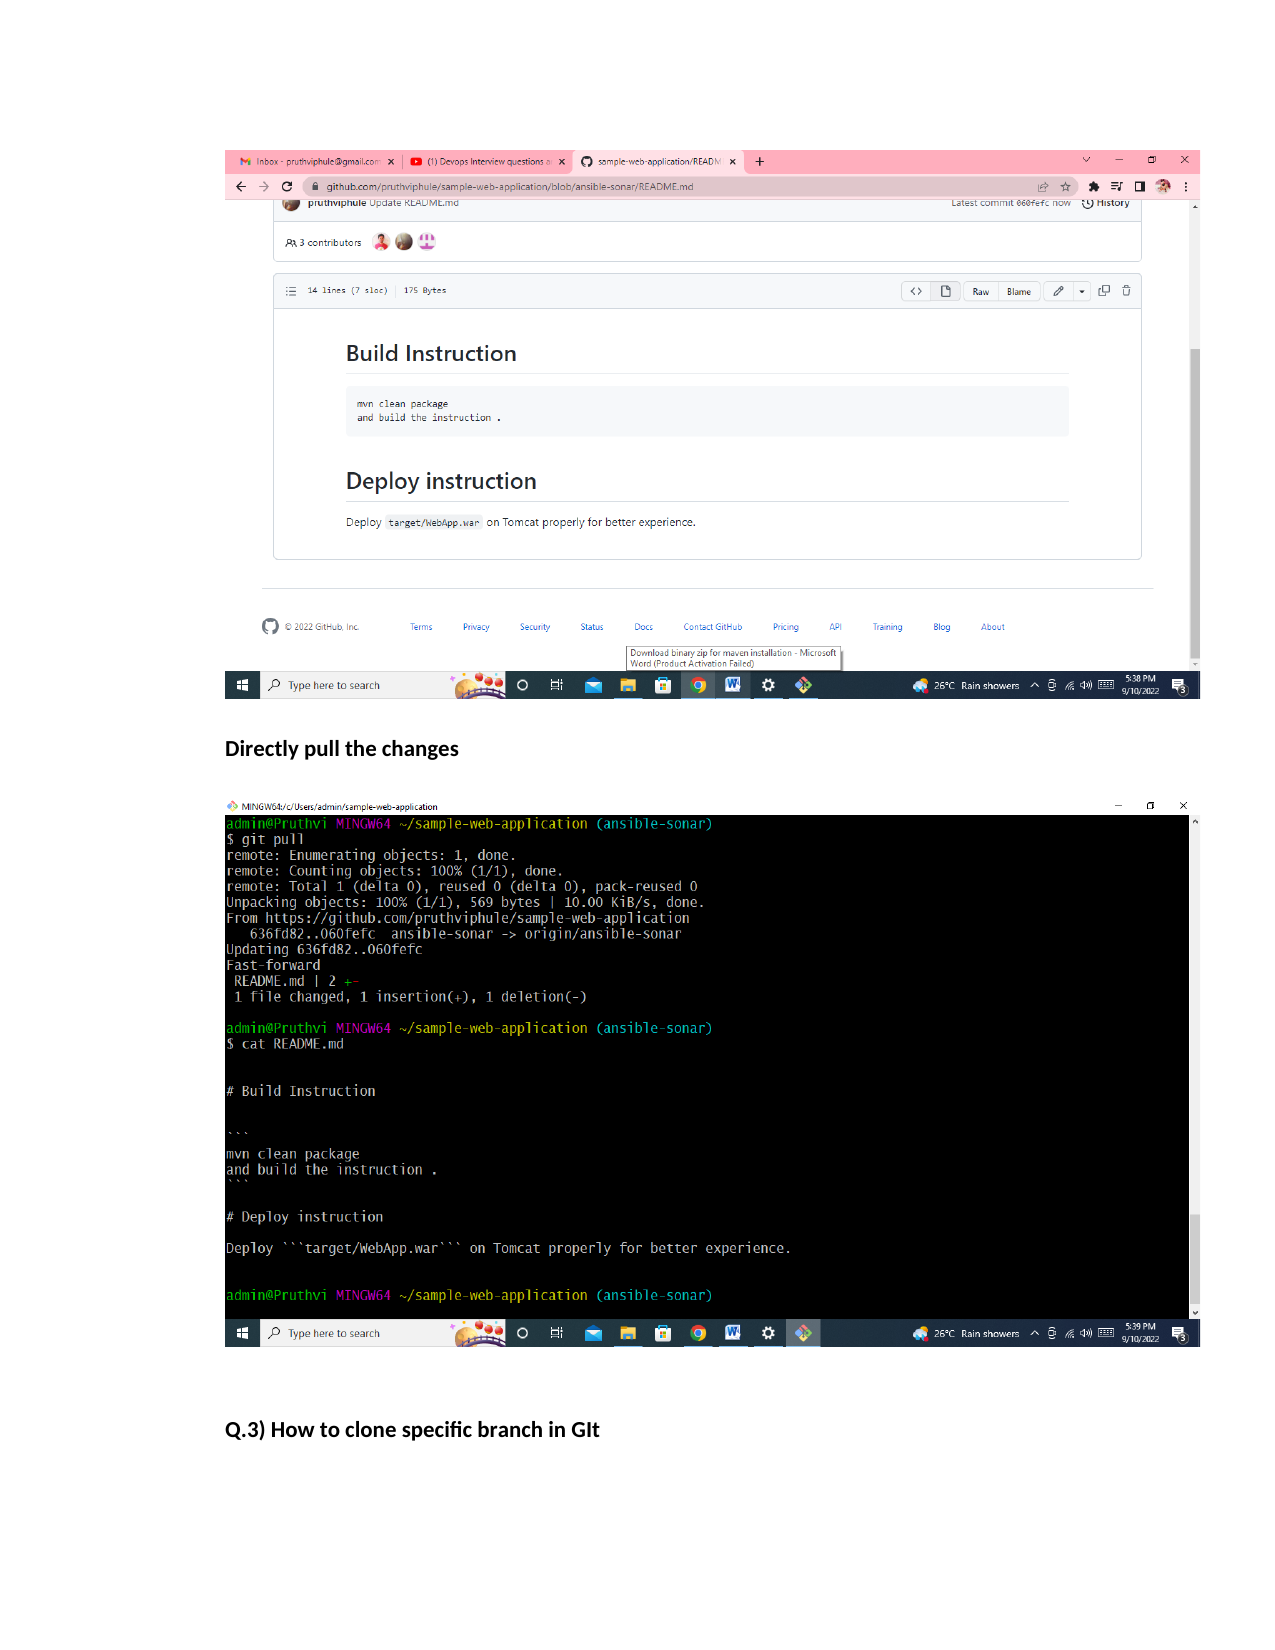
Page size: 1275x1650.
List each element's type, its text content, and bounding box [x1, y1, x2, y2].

list Q.3) How to clone specific branch in GIt [225, 1416, 1125, 1443]
list Directly pull the changes [225, 734, 1125, 762]
picture [225, 150, 1200, 699]
picture [225, 798, 1200, 1347]
